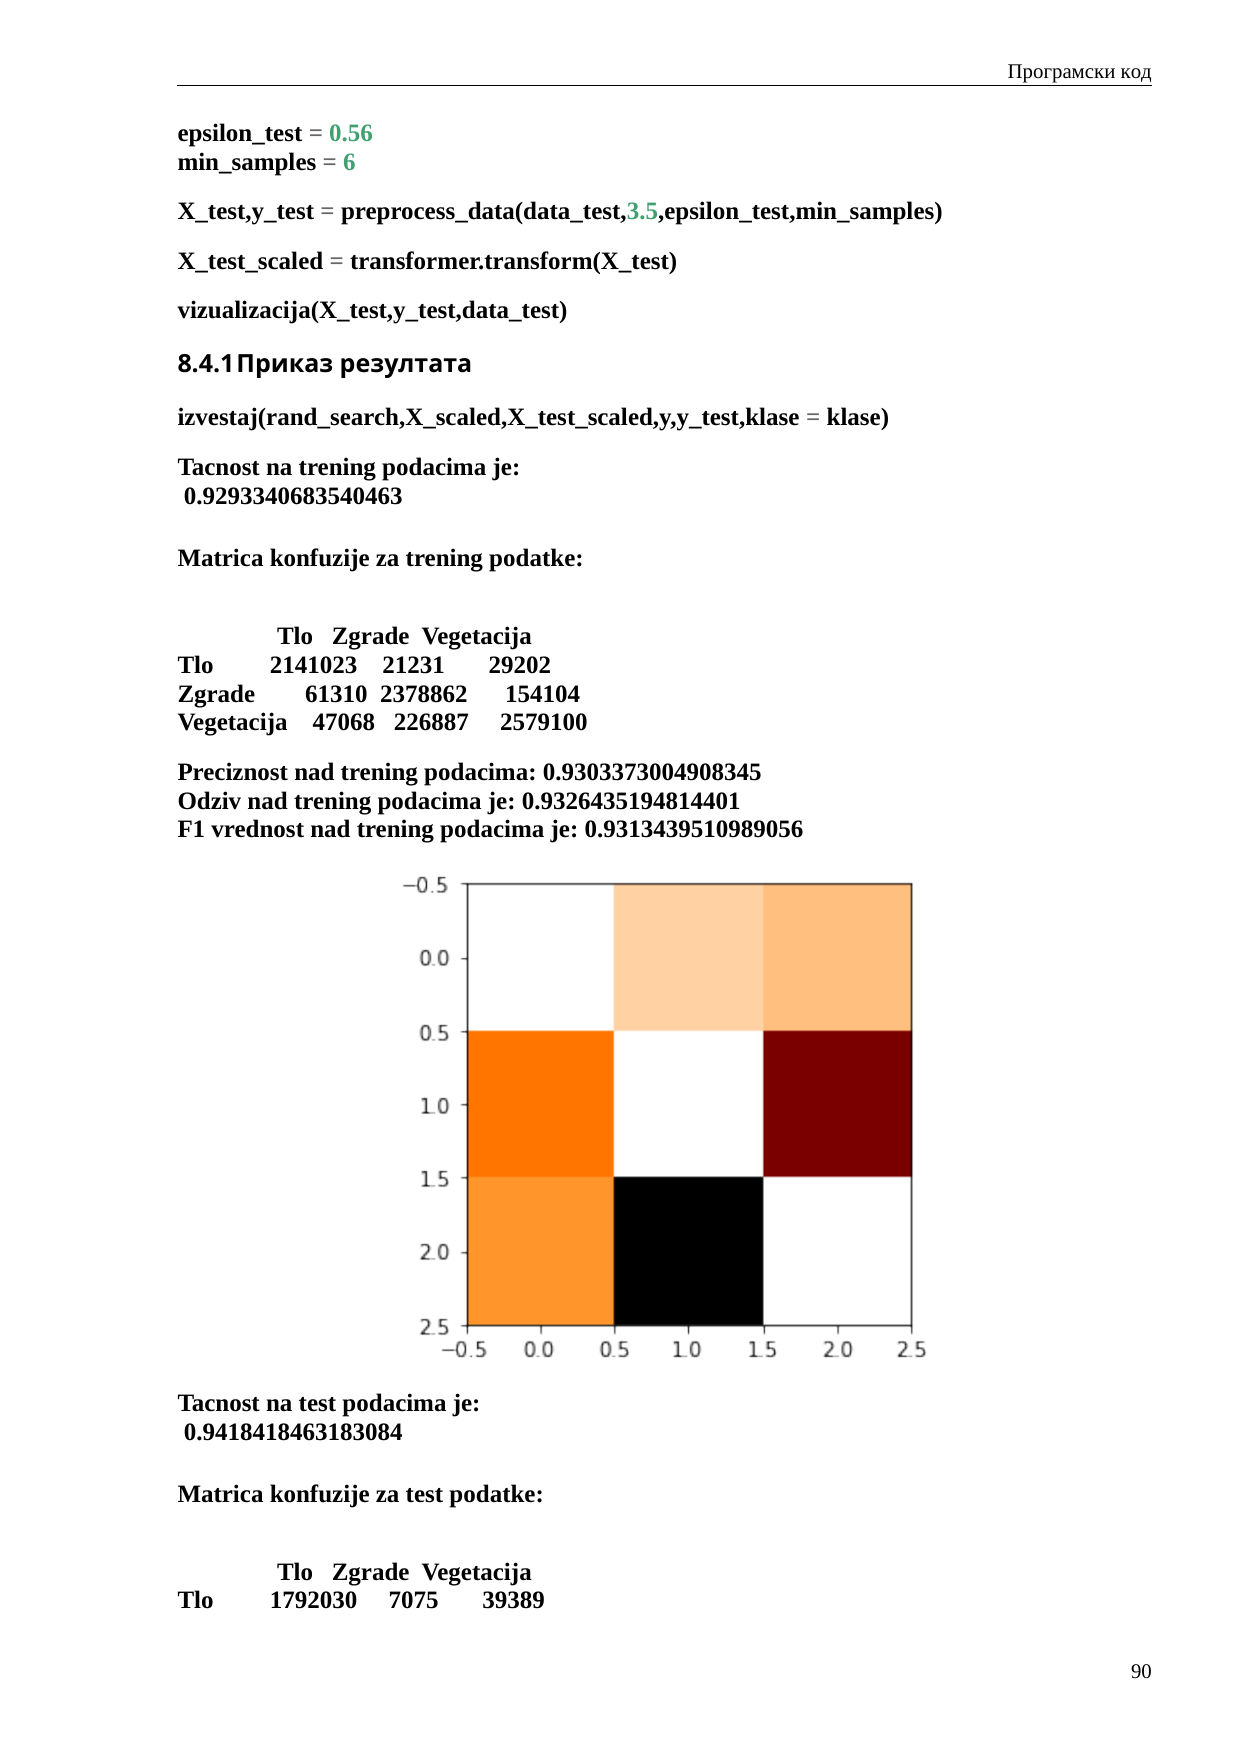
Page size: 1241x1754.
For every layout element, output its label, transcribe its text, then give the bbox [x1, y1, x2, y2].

text Tacnost na test podacima je: 0.9418418463183084 Matrica konfuzije za test podatke: [177, 1388, 1152, 1536]
text X_test_scaled = transformer.transform(X_test) [177, 246, 1152, 275]
text X_test,y_test = preprocess_data(data_test,3.5,epsilon_test,min_samples) [177, 196, 1152, 225]
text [177, 1557, 1152, 1614]
text Preciznost nad trening podacima: 0.9303373004908345 Odziv nad trening podacima je: 0.9326435194814401 F1 vrednost nad trening podacima je: 0.9313439510989056 [177, 757, 1152, 843]
text izvestaj(rand_search,X_scaled,X_test_scaled,y,y_test,klase = klase) [177, 402, 1152, 431]
picture [387, 864, 942, 1374]
text Tacnost na trening podacima je: 0.9293340683540463 Matrica konfuzije za trening podatke: [177, 452, 1152, 600]
text vizualizacija(X_test,y_test,data_test) [177, 296, 1152, 324]
text epsilon_test = 0.56 min_samples = 6 [177, 118, 1152, 176]
subtitle Приказ резултата [177, 345, 1152, 379]
text Tlo Zgrade Vegetacija Tlo 2141023 21231 29202 Zgrade 61310 2378862 154104 Vegetacija 47068 226887 2579100 [177, 621, 1152, 736]
